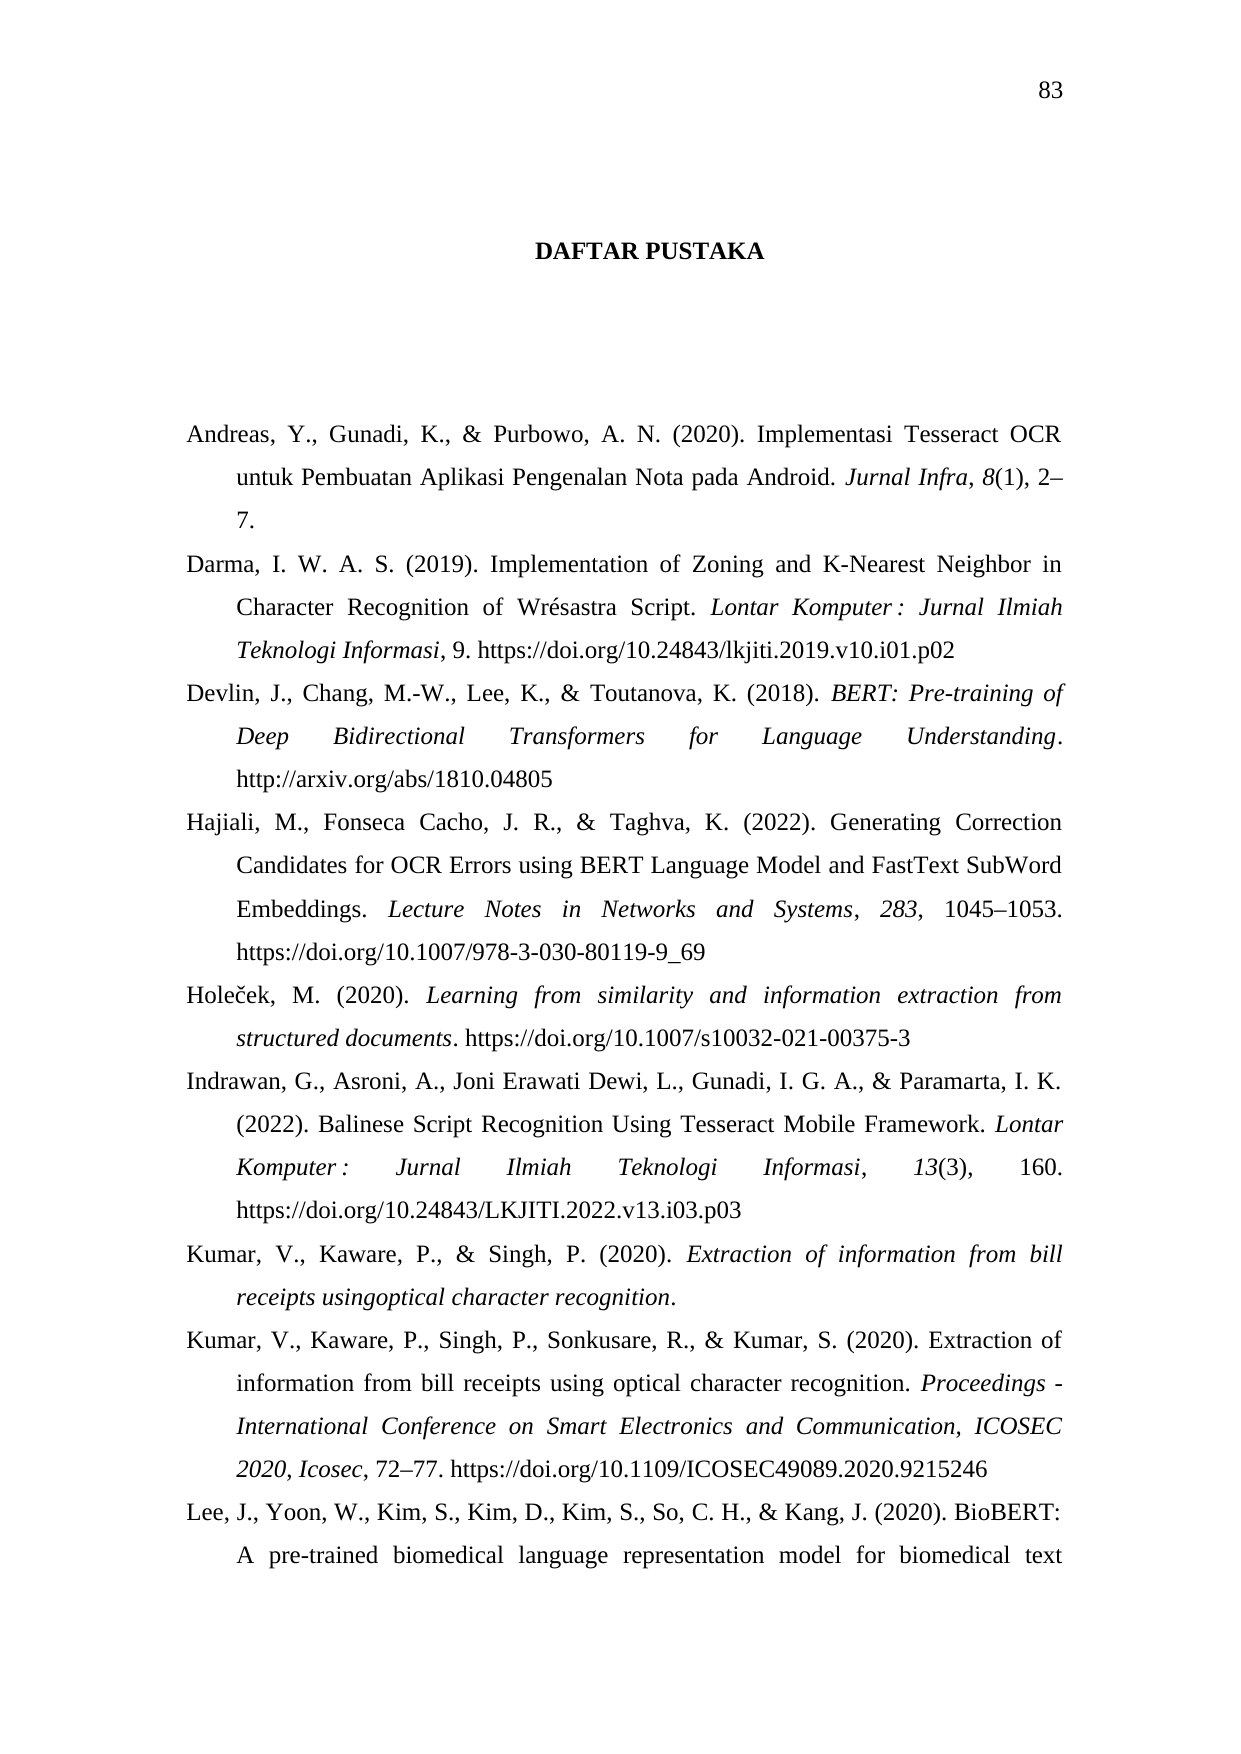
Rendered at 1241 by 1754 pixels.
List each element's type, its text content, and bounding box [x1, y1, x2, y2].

subtitle DAFTAR PUSTAKA [236, 236, 1063, 265]
